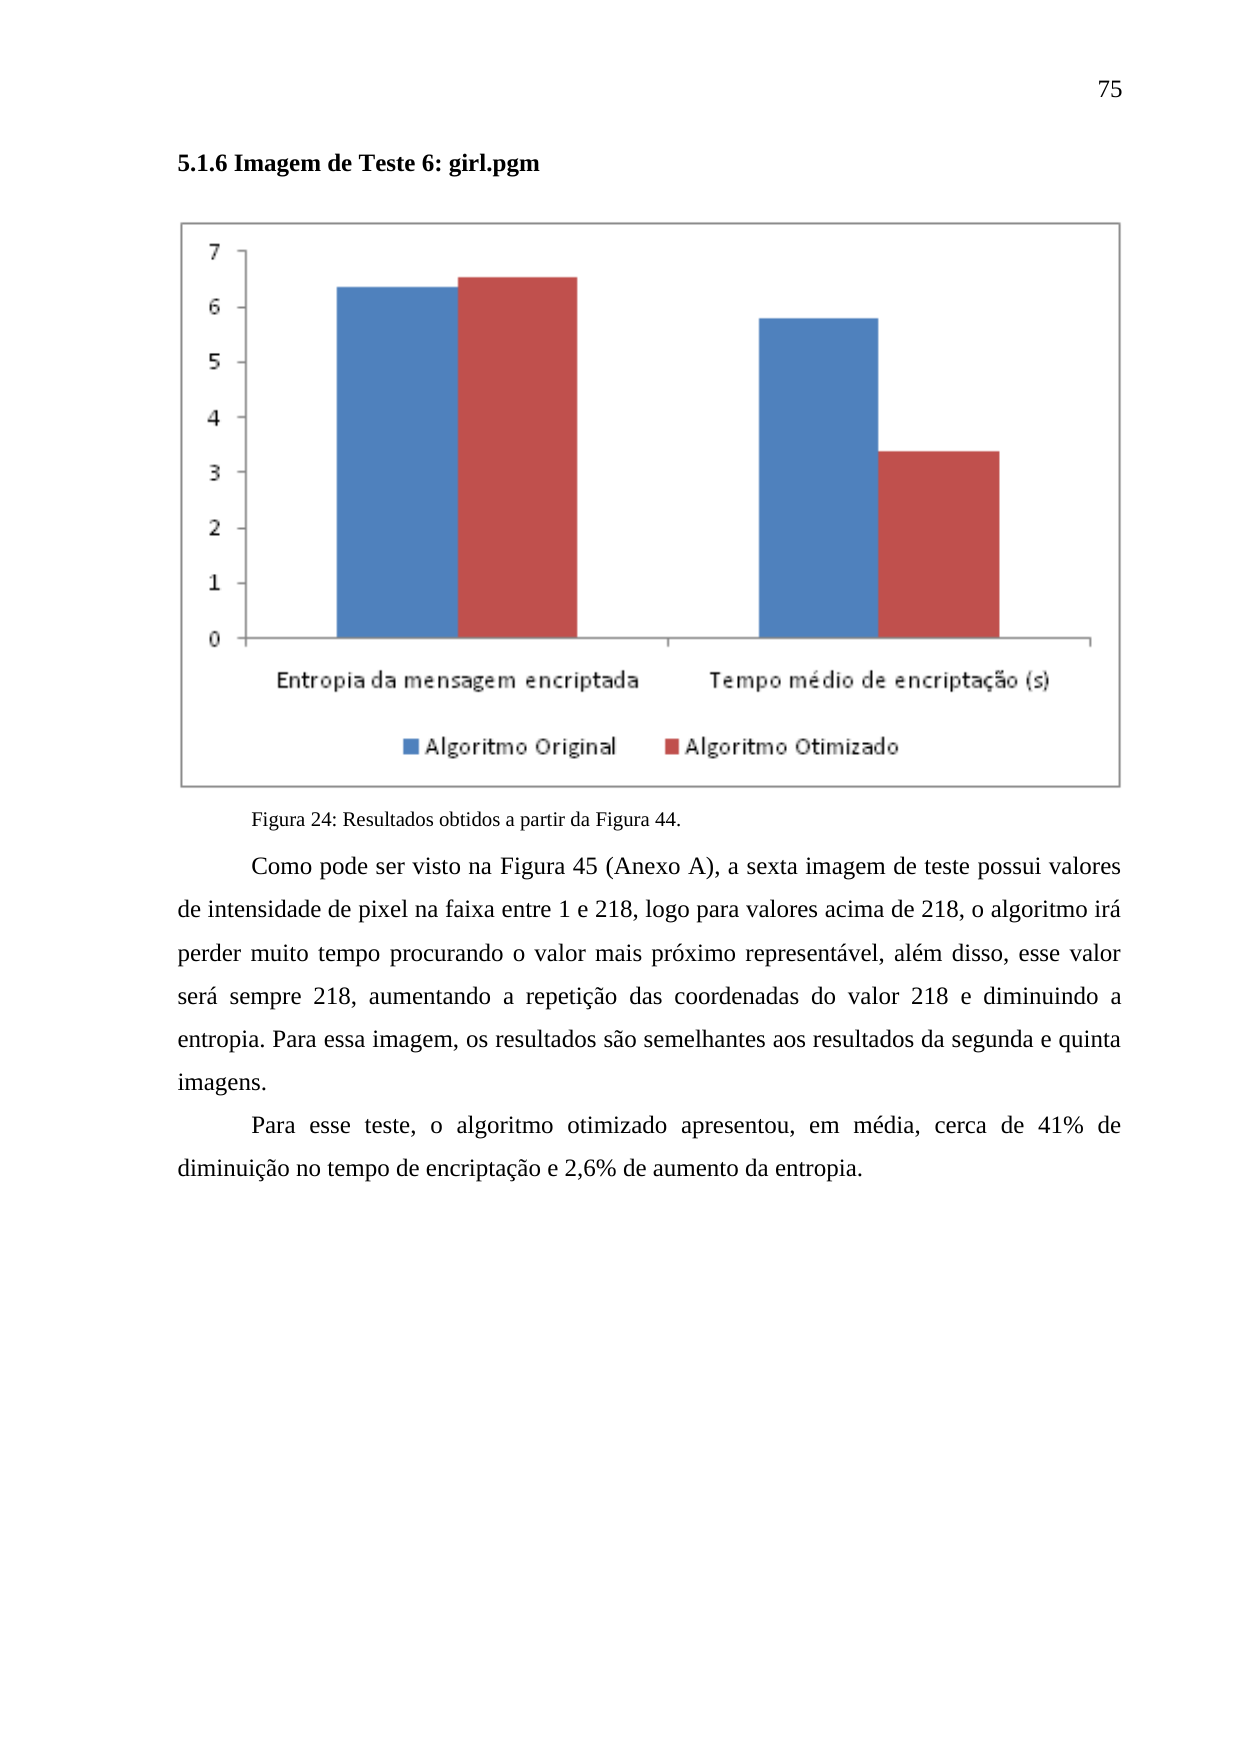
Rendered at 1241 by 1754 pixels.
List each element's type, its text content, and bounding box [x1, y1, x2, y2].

subtitle 5.1.6 Imagem de Teste 6: girl.pgm [177, 148, 1122, 176]
text Para esse teste, o algoritmo otimizado apresentou, em média, cerca de 41% de diminuição no tempo de encriptação e 2,6% de aumento da entropia. [177, 1110, 1122, 1182]
picture [177, 220, 1125, 792]
